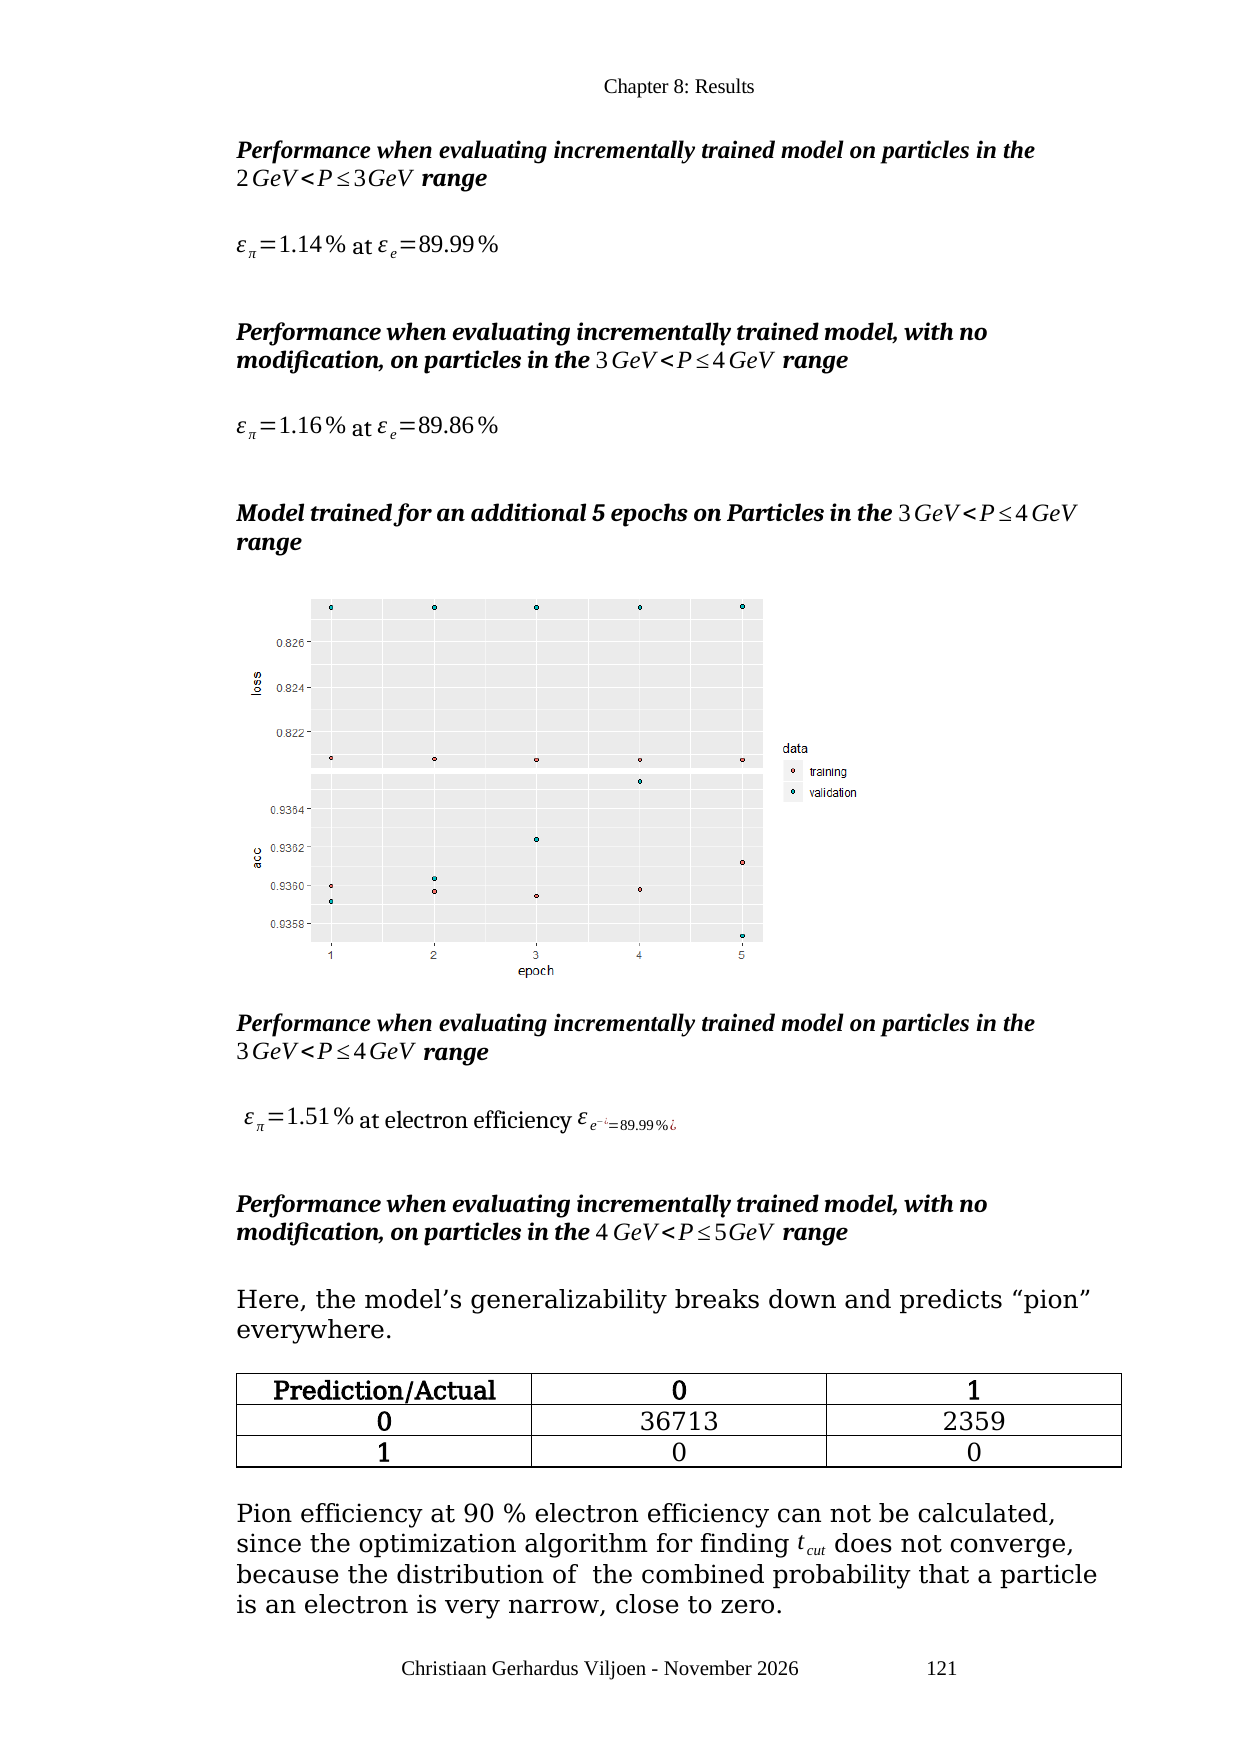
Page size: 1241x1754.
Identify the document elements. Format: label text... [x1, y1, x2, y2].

text at [236, 411, 1122, 444]
text at electron efficiency [236, 1102, 1122, 1134]
table_cell 0 [827, 1436, 1121, 1466]
table_cell 0 [237, 1405, 531, 1435]
table_cell 0 [532, 1436, 826, 1466]
subtitle Model trained for an additional 5 epochs on Particles in the range [236, 499, 1122, 557]
text at [236, 229, 1122, 262]
table_cell 36713 [532, 1405, 826, 1435]
subtitle Performance when evaluating incrementally trained model on particles in the range [236, 135, 1122, 193]
subtitle Performance when evaluating incrementally trained model, with no modification, on particles in the range [236, 317, 1122, 375]
subtitle Performance when evaluating incrementally trained model on particles in the range [236, 1008, 1122, 1066]
picture [236, 592, 870, 984]
table_header 1 [827, 1374, 1121, 1404]
text Here, the model’s generalizability breaks down and predicts “pion” everywhere. [236, 1283, 1122, 1343]
text Pion efficiency at 90 % electron efficiency can not be calculated, since the optimization algorithm for finding does not converge, because the distribution of the combined probability that a particle is an electron is very narrow, close to zero. [236, 1497, 1122, 1619]
table_header Prediction/Actual [237, 1374, 531, 1404]
table_cell 1 [237, 1436, 531, 1466]
subtitle Performance when evaluating incrementally trained model, with no modification, on particles in the range [236, 1189, 1122, 1247]
table_header 0 [532, 1374, 826, 1404]
table_cell 2359 [827, 1405, 1121, 1435]
